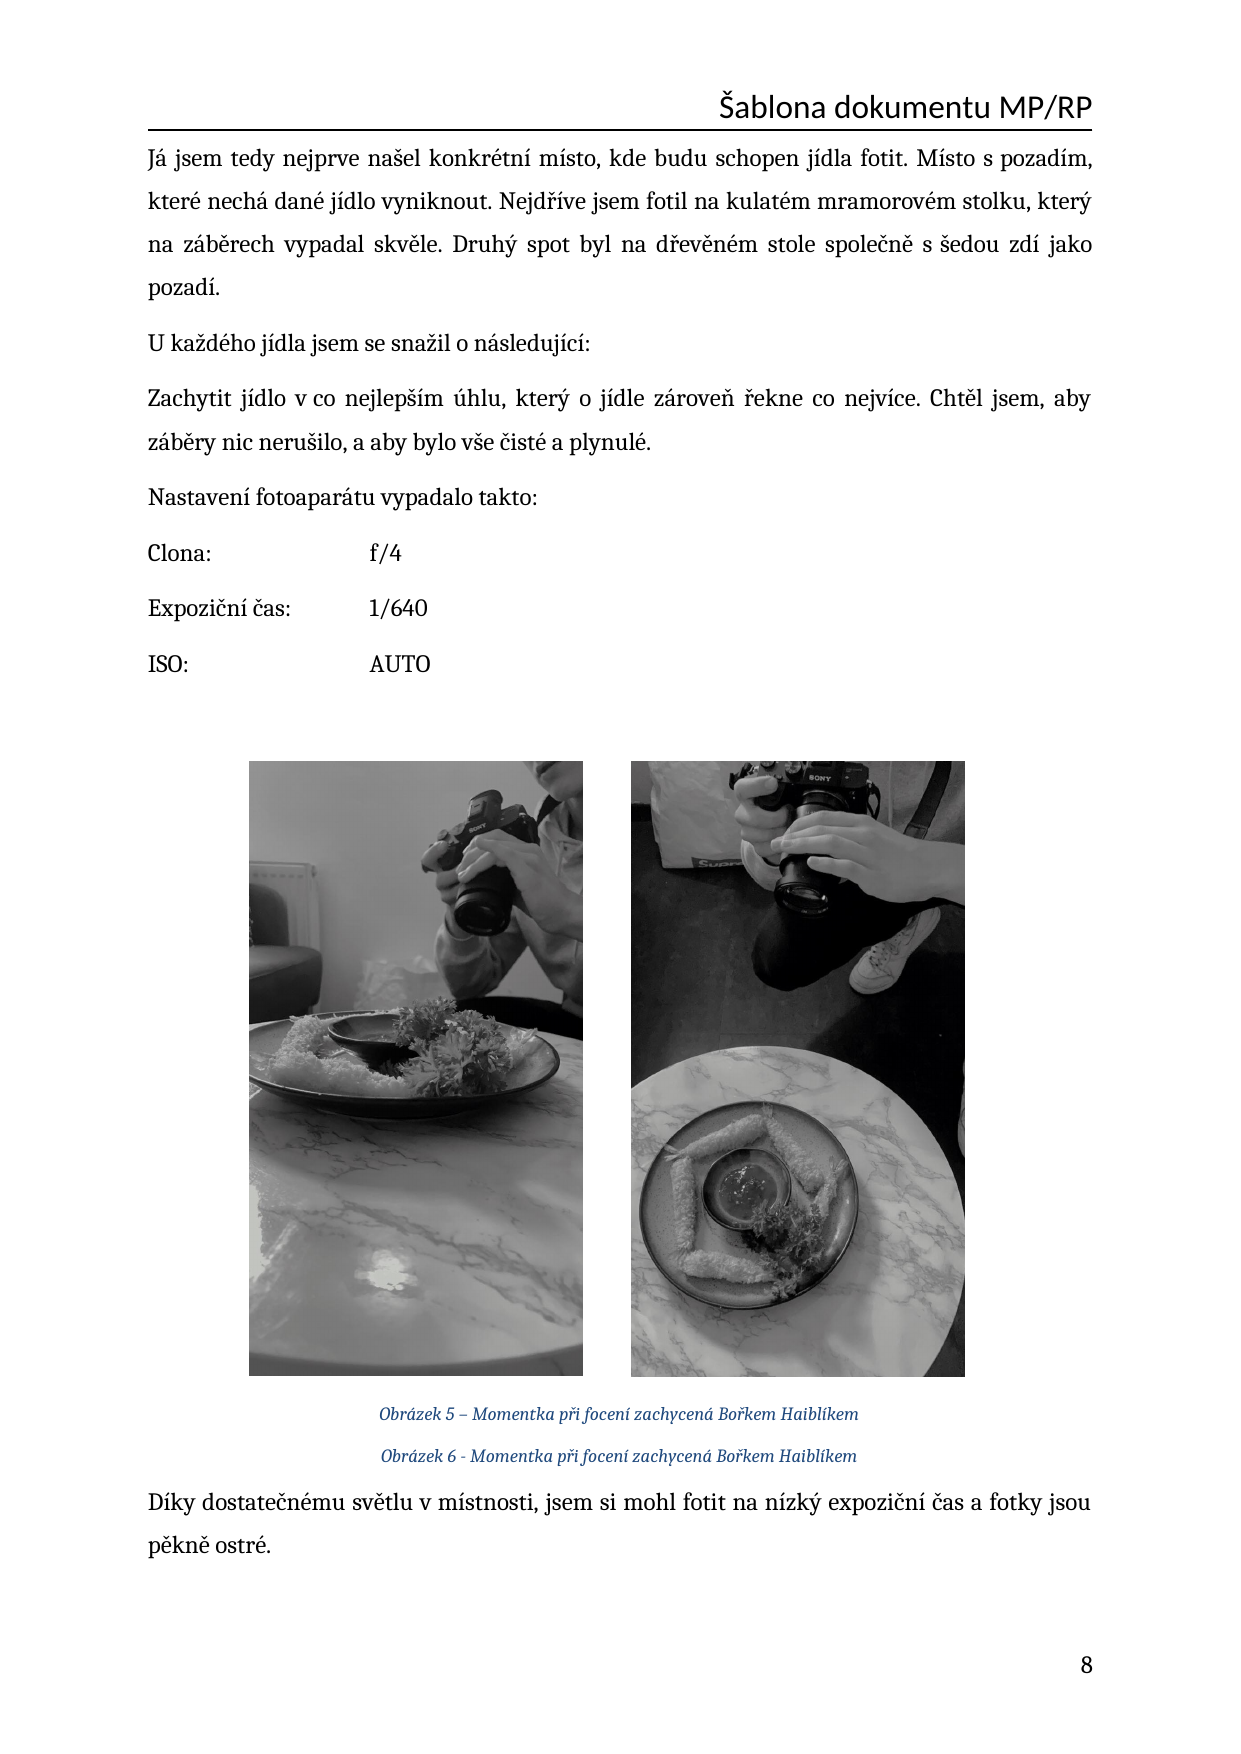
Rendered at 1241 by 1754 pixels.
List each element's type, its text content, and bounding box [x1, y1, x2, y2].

text Zachytit jídlo v co nejlepším úhlu, který o jídle zároveň řekne co nejvíce. Chtěl jsem, aby záběry nic nerušilo, a aby bylo vše čisté a plynulé. [148, 384, 1092, 456]
picture [249, 761, 583, 1376]
picture [631, 761, 965, 1377]
text Clona: f/4 [148, 539, 1092, 567]
text Já jsem tedy nejprve našel konkrétní místo, kde budu schopen jídla fotit. Místo s pozadím, které nechá dané jídlo vyniknout. Nejdříve jsem fotil na kulatém mramorovém stolku, který na záběrech vypadal skvěle. Druhý spot byl na dřevěném stole společně s šedou zdí jako pozadí. [148, 144, 1092, 302]
text Nastavení fotoaparátu vypadalo takto: [148, 483, 1092, 512]
text ISO: AUTO [148, 650, 1092, 679]
text Díky dostatečnému světlu v místnosti, jsem si mohl fotit na nízký expoziční čas a fotky jsou pěkně ostré. [148, 1488, 1092, 1560]
text Expoziční čas: 1/640 [148, 594, 1092, 623]
text U každého jídla jsem se snažil o následující: [148, 329, 1092, 357]
text Obrázek 6 - Momentka při focení zachycená Bořkem Haiblíkem [148, 1446, 1092, 1467]
